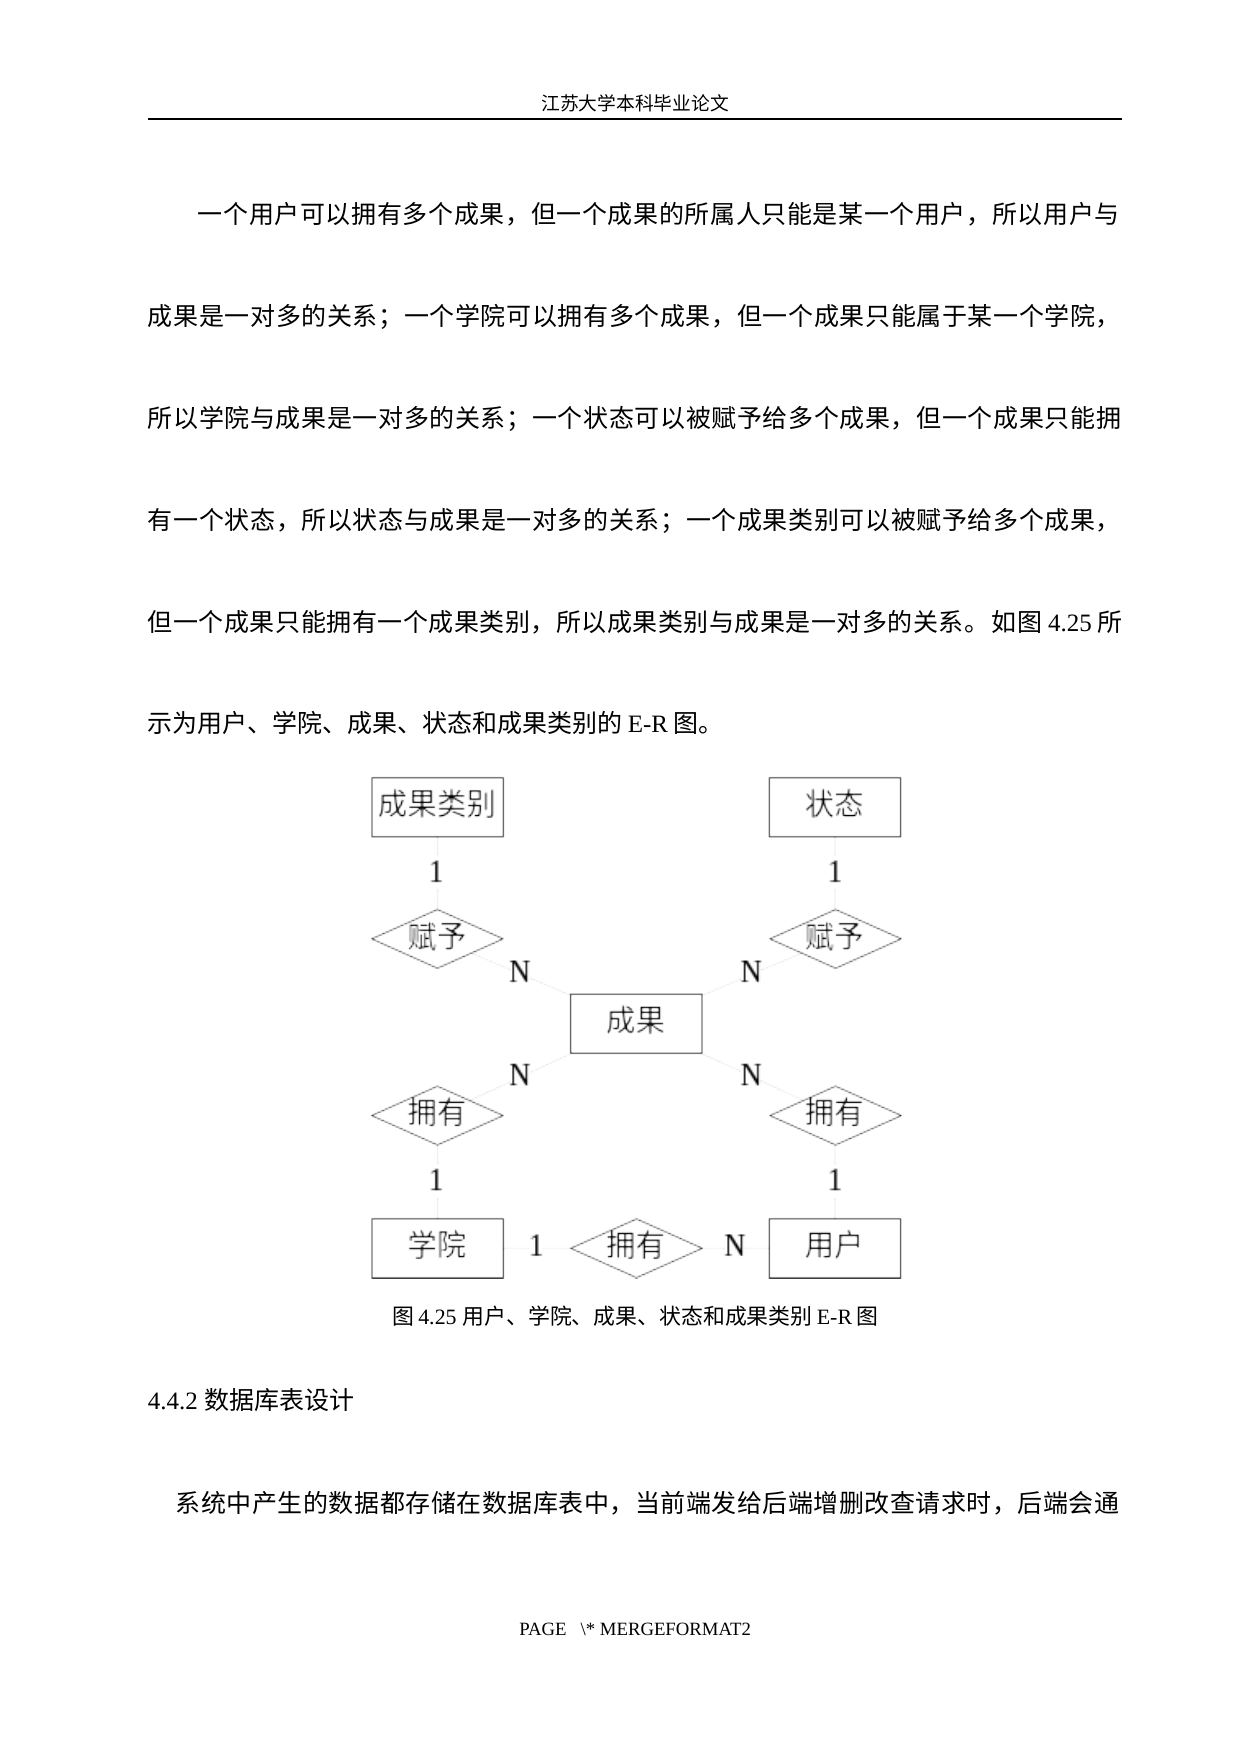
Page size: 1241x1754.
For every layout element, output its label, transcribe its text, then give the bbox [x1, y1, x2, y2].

text 4.4.2 数据库表设计 [148, 1364, 1122, 1432]
text 图4.25 用户、学院、成果、状态和成果类别E-R图 [148, 1298, 1122, 1332]
text 一个用户可以拥有多个成果，但一个成果的所属人只能是某一个用户，所以用户与成果是一对多的关系；一个学院可以拥有多个成果，但一个成果只能属于某一个学院，所以学院与成果是一对多的关系；一个状态可以被赋予给多个成果，但一个成果只能拥有一个状态，所以状态与成果是一对多的关系；一个成果类别可以被赋予给多个成果，但一个成果只能拥有一个成果类别，所以成果类别与成果是一对多的关系。如图4.25所示为用户、学院、成果、状态和成果类别的E-R图。 [148, 179, 1122, 756]
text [148, 1468, 1122, 1536]
